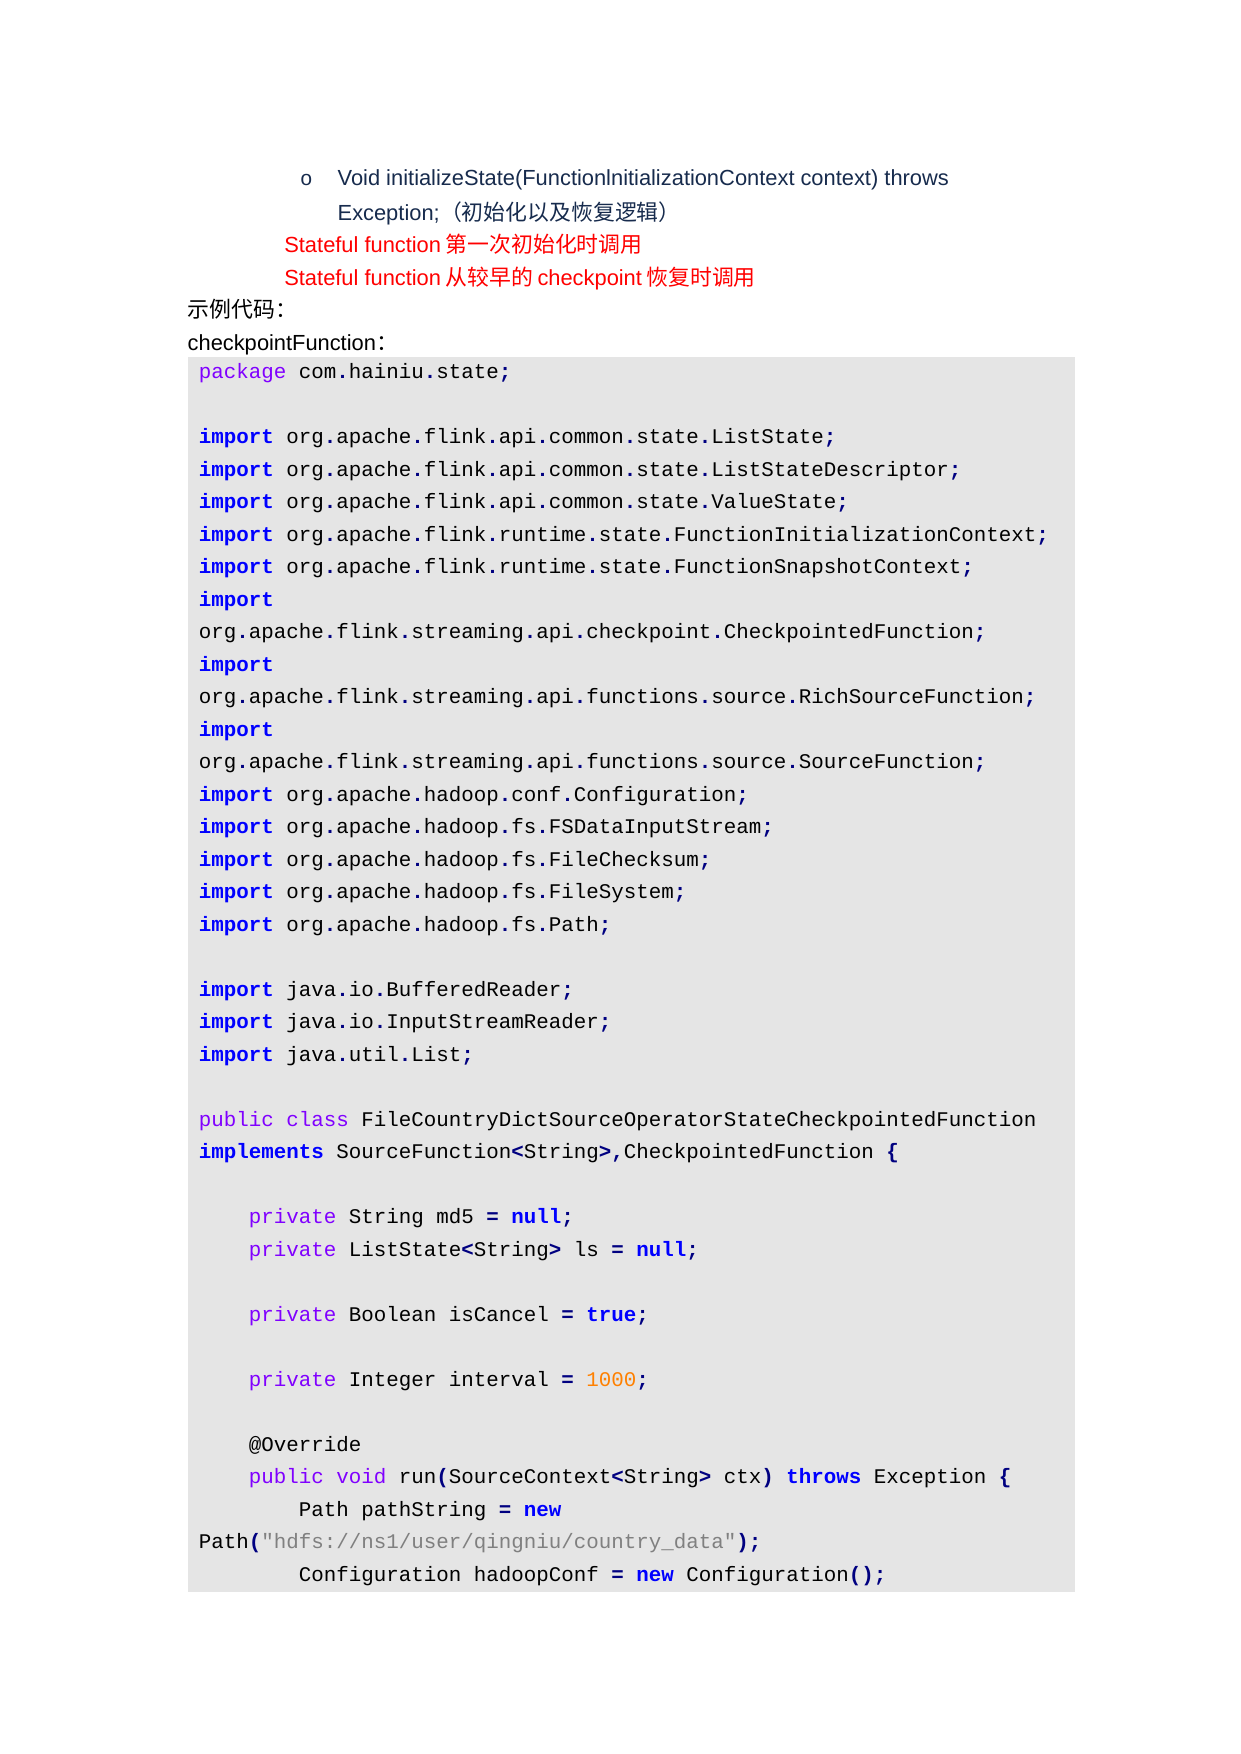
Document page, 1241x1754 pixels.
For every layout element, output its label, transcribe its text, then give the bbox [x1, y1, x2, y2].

text 示例代码： [187, 292, 1053, 324]
list Void initializeState(FunctionlnitializationContext context) throws Exception;（初始化以及恢复逻辑） [300, 162, 1053, 227]
text Stateful function第一次初始化时调用 Stateful function从较早的checkpoint恢复时调用 [187, 227, 1053, 292]
text checkpointFunction： [187, 324, 1053, 357]
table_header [188, 357, 1075, 1592]
